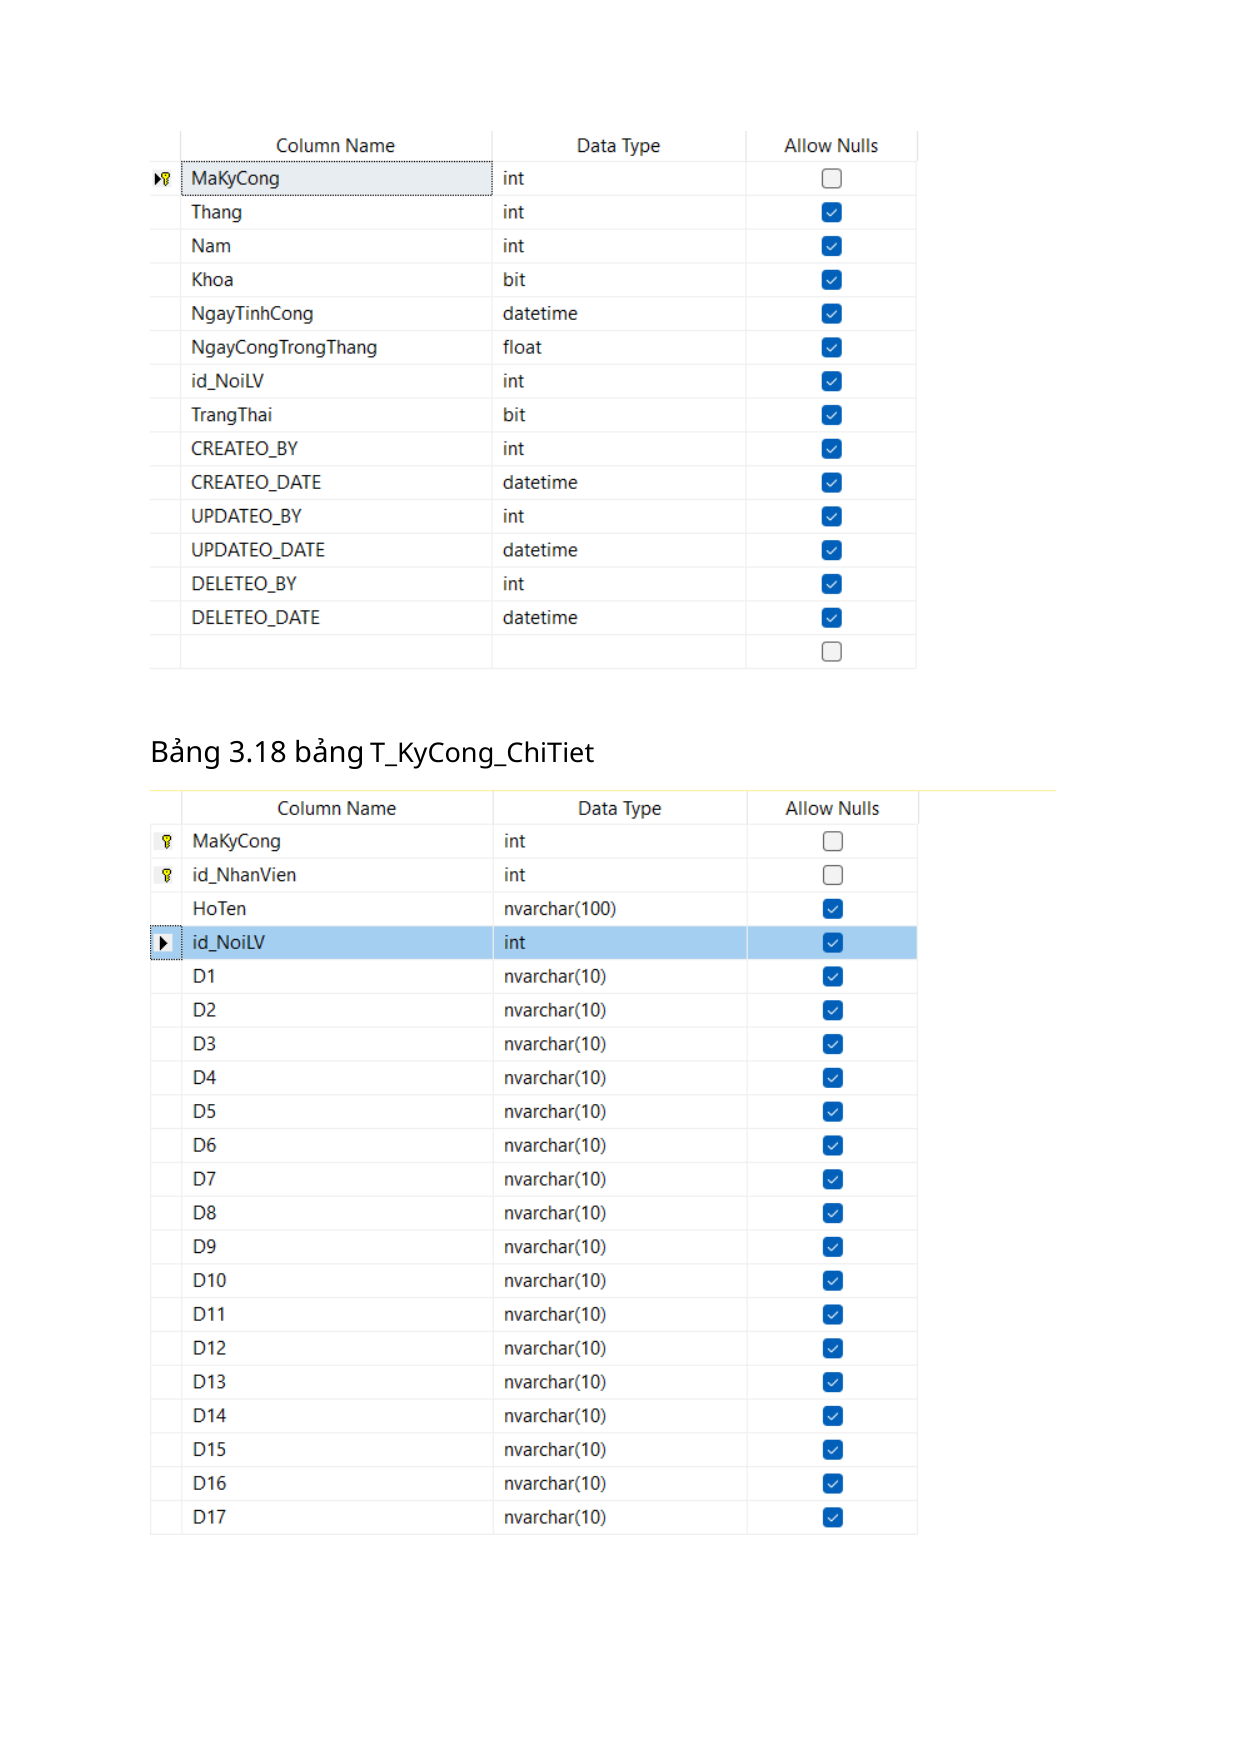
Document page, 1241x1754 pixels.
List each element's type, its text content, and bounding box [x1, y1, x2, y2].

text Bảng 3.18 bảng T_KyCong_ChiTiet [150, 731, 1090, 771]
picture [150, 790, 1057, 1535]
picture [150, 131, 932, 713]
